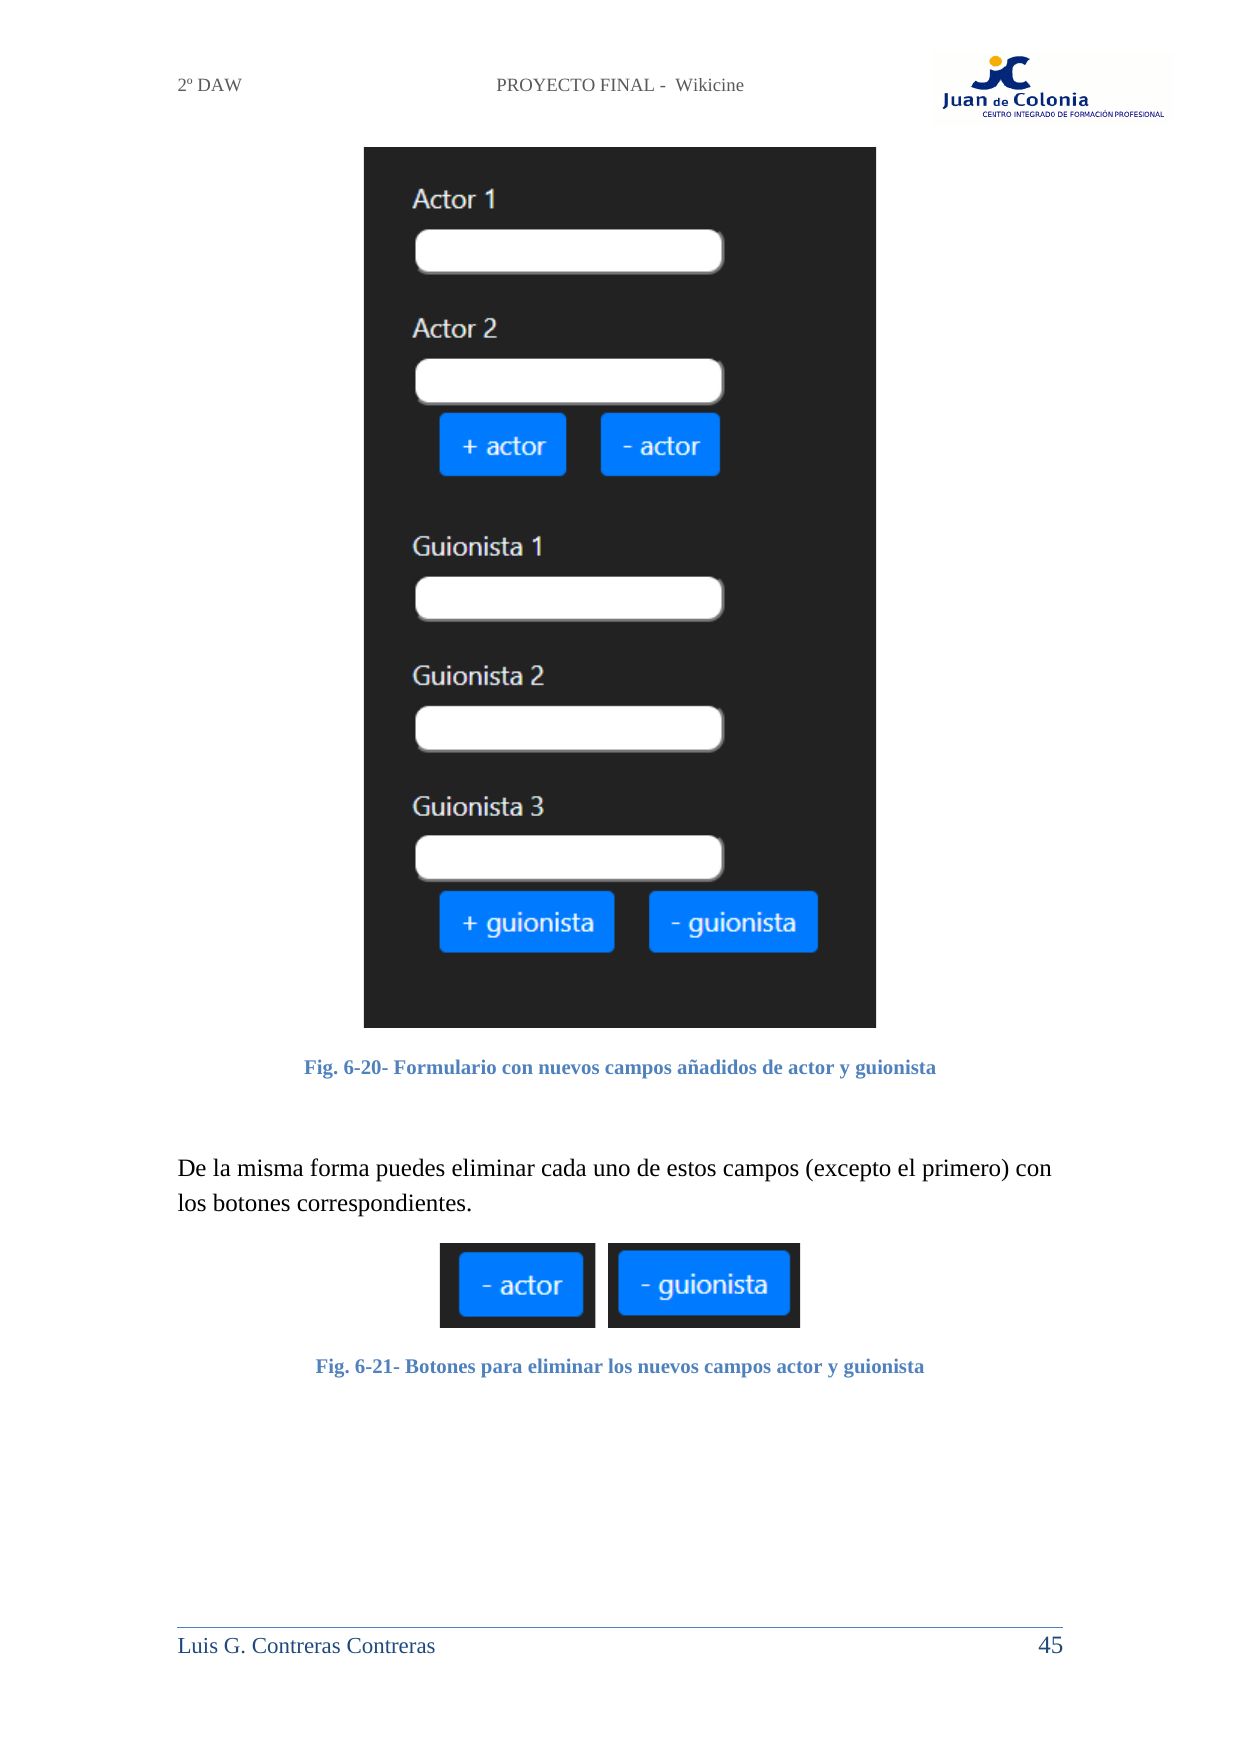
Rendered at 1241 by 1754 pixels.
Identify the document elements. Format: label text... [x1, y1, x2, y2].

text De la misma forma puedes eliminar cada uno de estos campos (excepto el primero) con los botones correspondientes. [177, 1153, 1063, 1217]
picture [933, 51, 1175, 126]
text Fig. 6-20- Formulario con nuevos campos añadidos de actor y guionista [177, 1054, 1063, 1079]
text Fig. 6-21- Botones para eliminar los nuevos campos actor y guionista [177, 1354, 1063, 1378]
picture [363, 147, 877, 1028]
picture [439, 1243, 596, 1328]
picture [608, 1243, 801, 1328]
